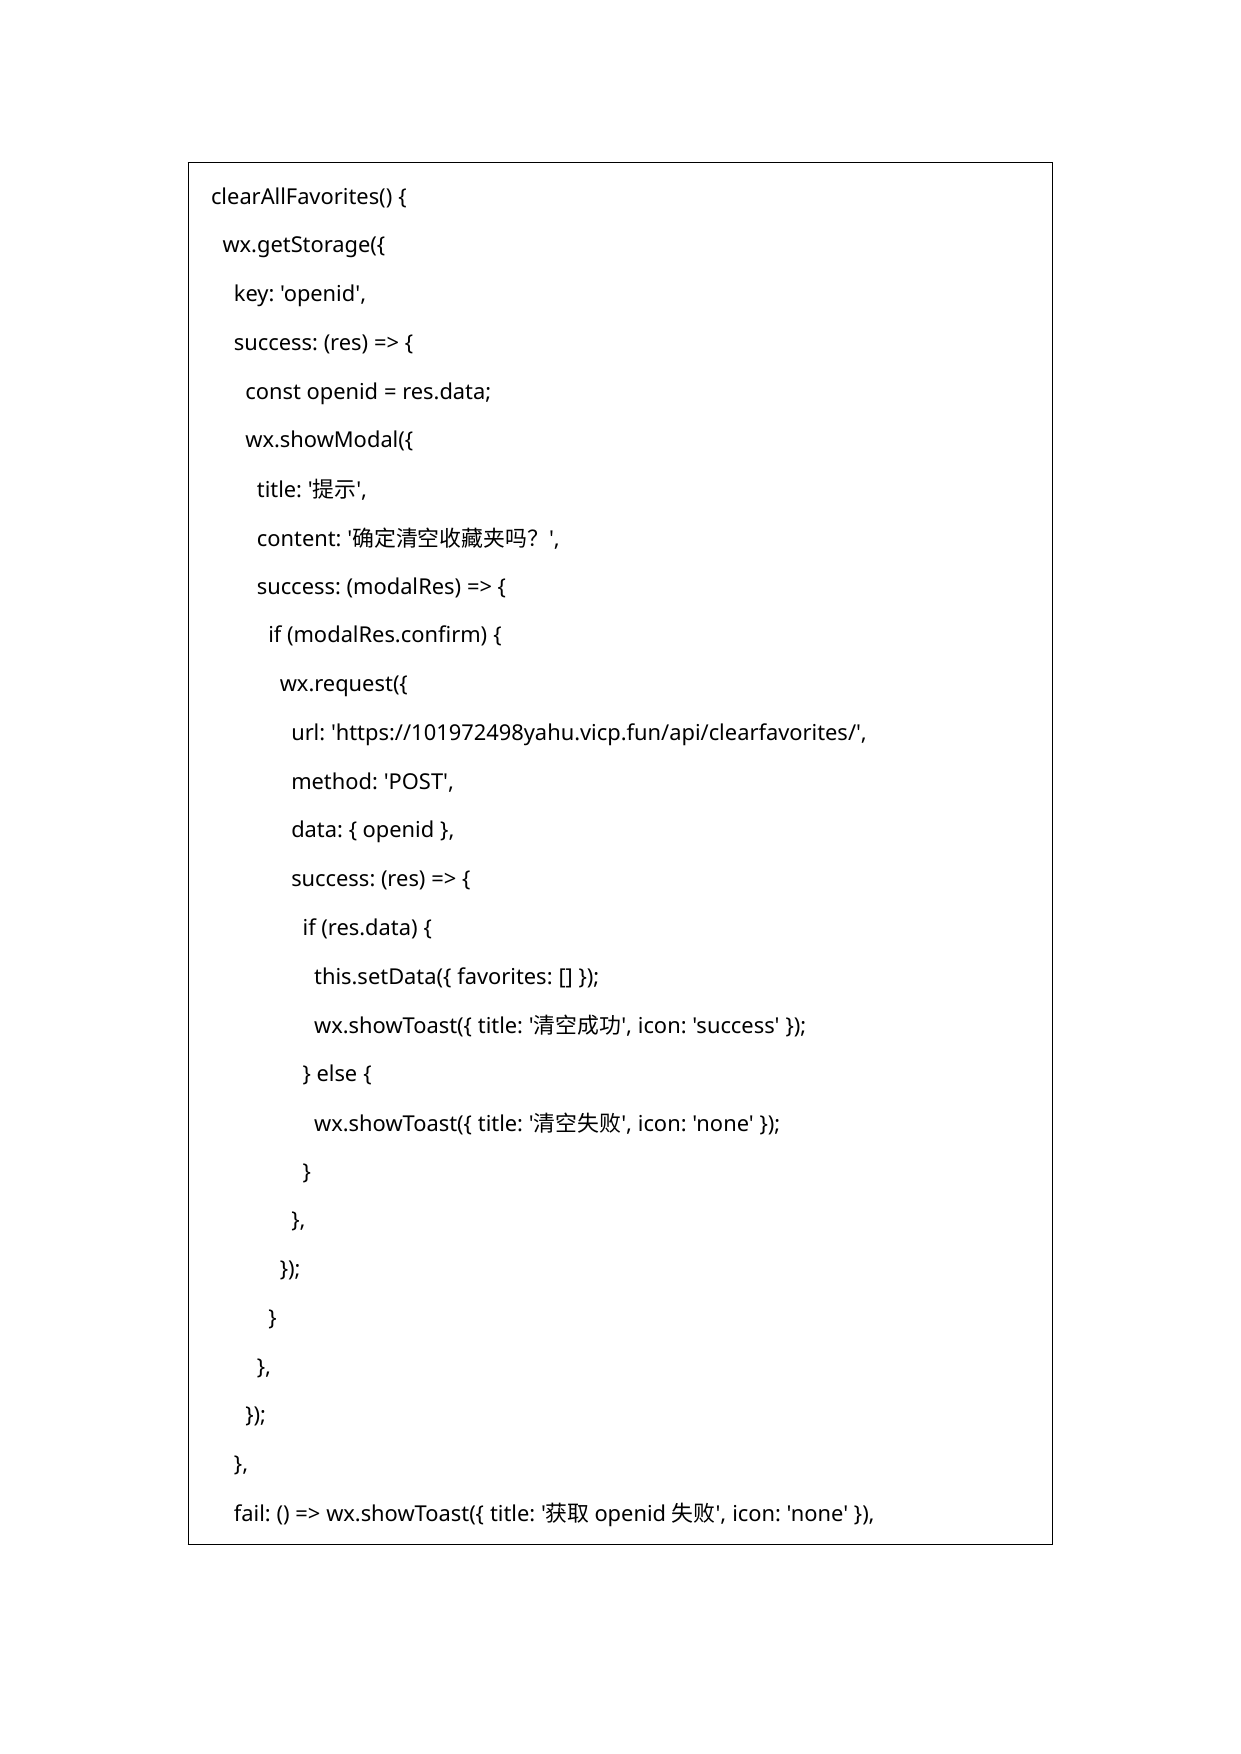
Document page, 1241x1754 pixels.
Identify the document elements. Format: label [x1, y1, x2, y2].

table_header [189, 163, 1052, 1544]
